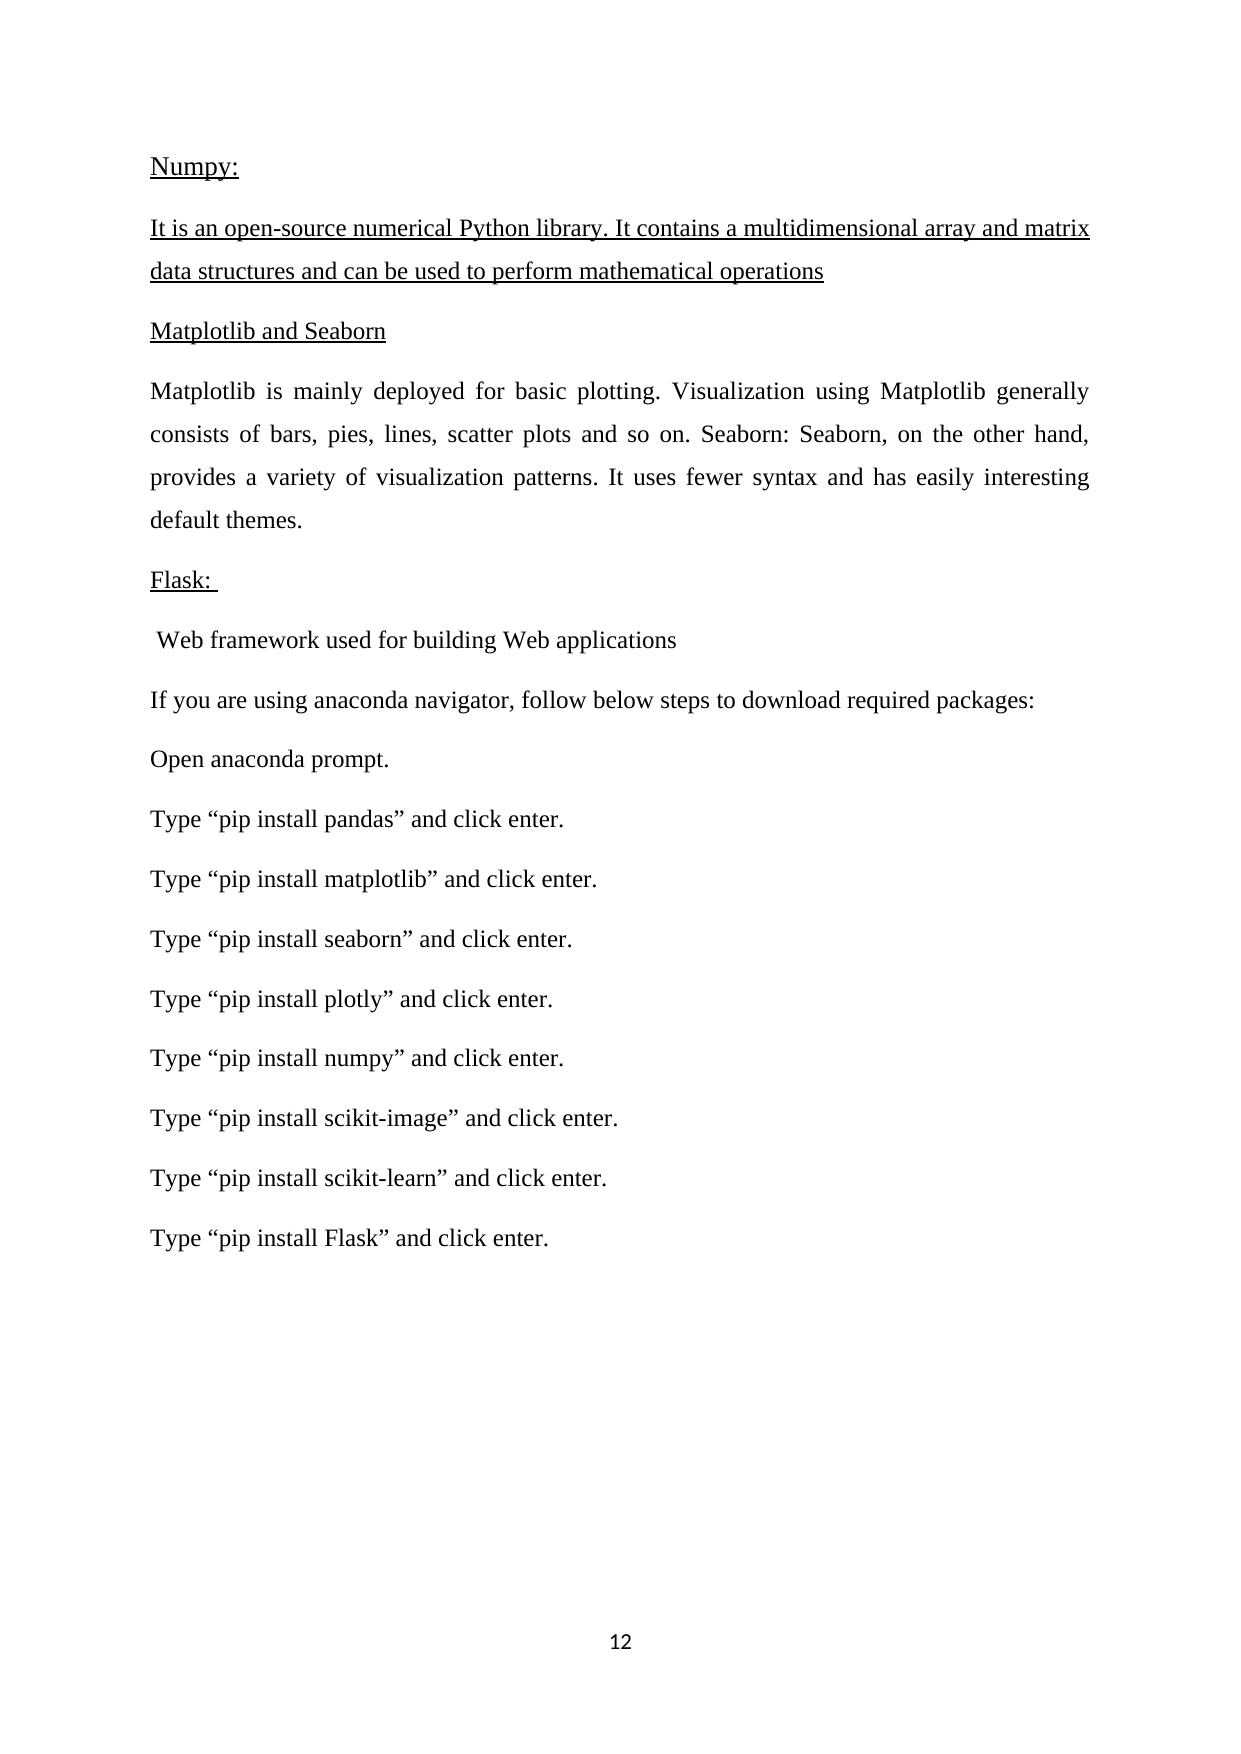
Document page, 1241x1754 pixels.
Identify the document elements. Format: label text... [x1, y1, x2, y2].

text Numpy: [150, 150, 1090, 181]
text Type “pip install plotly” and click enter. [150, 984, 1090, 1012]
text It is an open-source numerical Python library. It contains a multidimensional array and matrix data structures and can be used to perform mathematical operations [150, 213, 1090, 238]
text Type “pip install numpy” and click enter. [150, 1043, 1090, 1072]
text Matplotlib and Seaborn [150, 316, 1090, 345]
text Flask: [150, 565, 1090, 594]
text Type “pip install pandas” and click enter. [150, 804, 1090, 833]
text Type “pip install scikit-image” and click enter. [150, 1103, 1090, 1132]
text It is an open-source numerical Python library. It contains a multidimensional array and matrix data structures and can be used to perform mathematical operations [150, 240, 1090, 285]
text Open anaconda prompt. [150, 744, 1090, 773]
text Type “pip install Flask” and click enter. [150, 1223, 1090, 1252]
text Type “pip install scikit-learn” and click enter. [150, 1163, 1090, 1192]
text Web framework used for building Web applications [150, 625, 1090, 654]
text Matplotlib is mainly deployed for basic plotting. Visualization using Matplotlib generally consists of bars, pies, lines, scatter plots and so on. Seaborn: Seaborn, on the other hand, provides a variety of visualization patterns. It uses fewer syntax and has easily interesting default themes. [150, 376, 1090, 534]
text Type “pip install matplotlib” and click enter. [150, 864, 1090, 893]
text Type “pip install seaborn” and click enter. [150, 924, 1090, 953]
text If you are using anaconda navigator, follow below steps to download required packages: [150, 685, 1090, 713]
